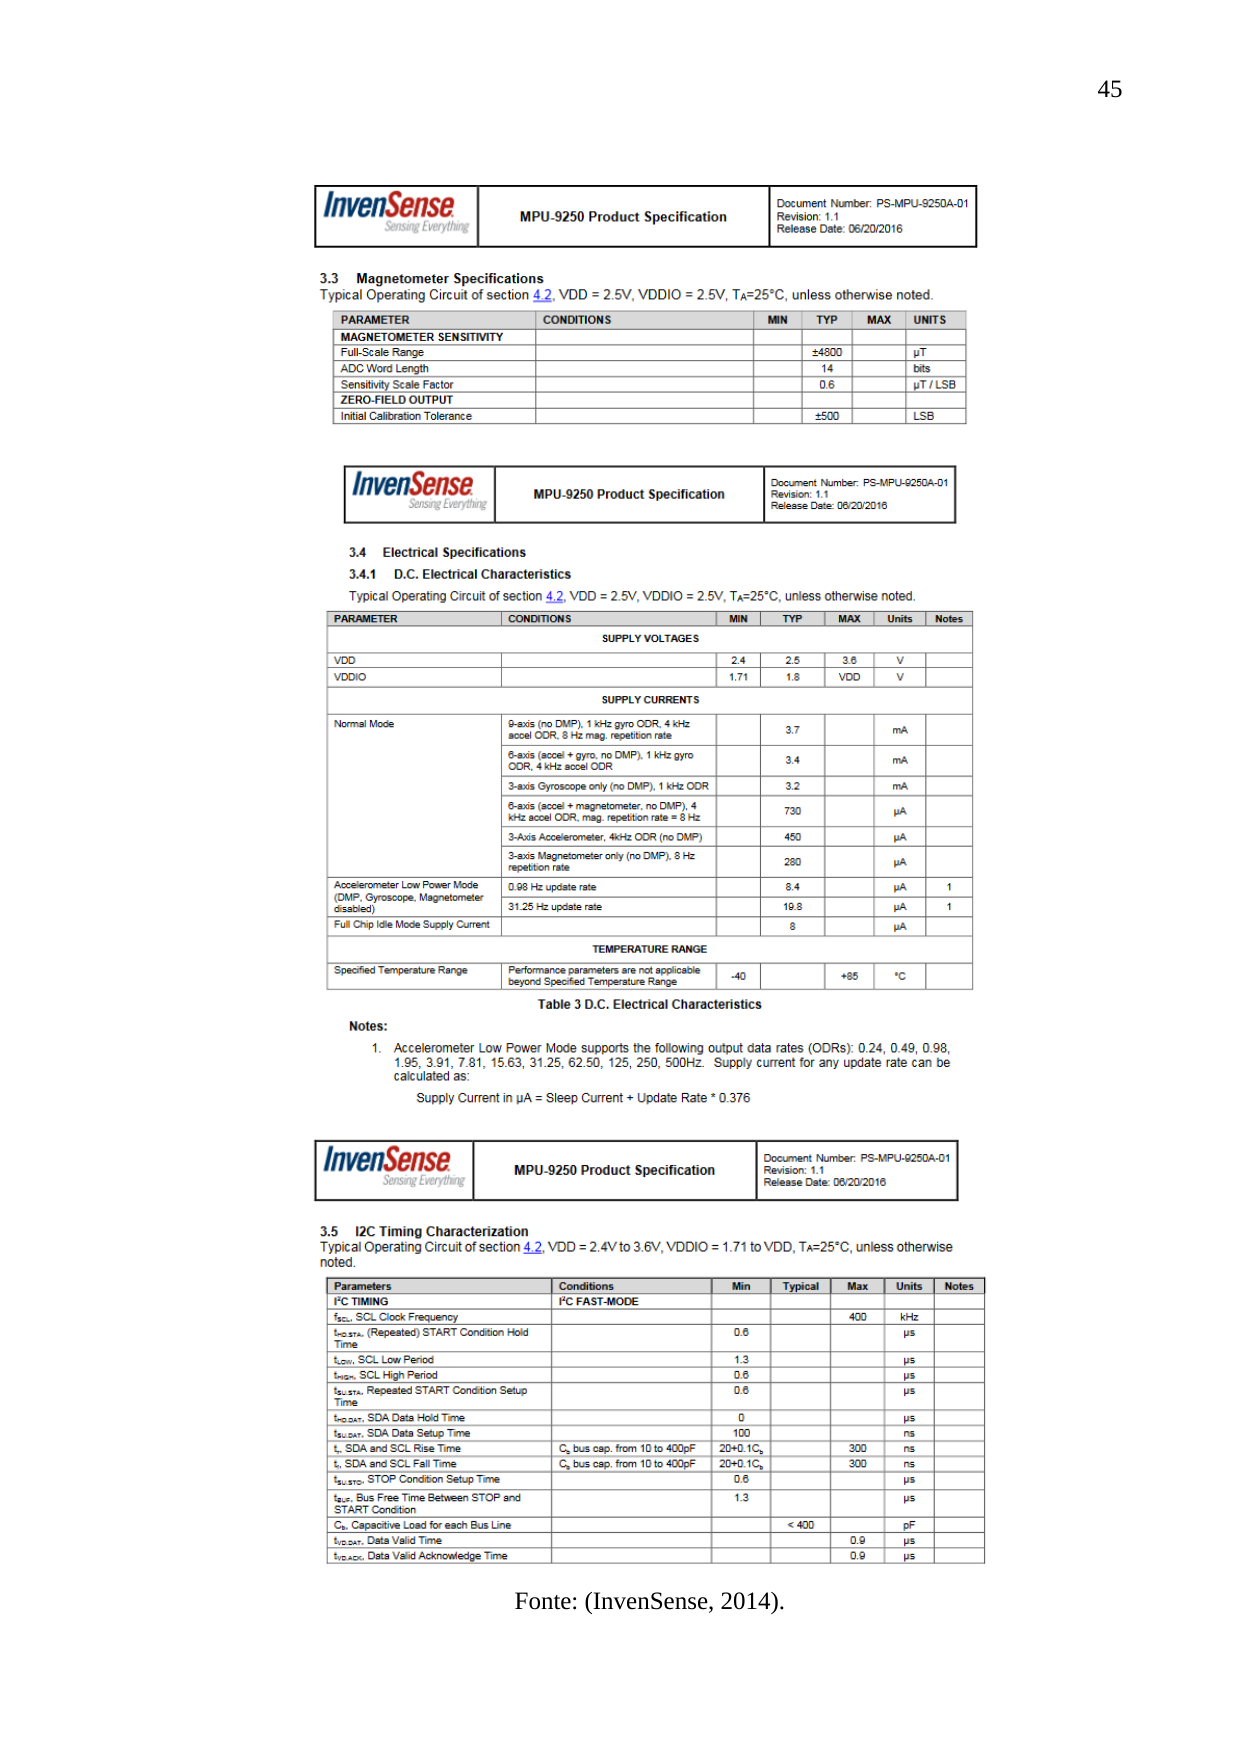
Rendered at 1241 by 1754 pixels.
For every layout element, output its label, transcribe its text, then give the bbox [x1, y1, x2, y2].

text Fonte: . [177, 1586, 1122, 1615]
